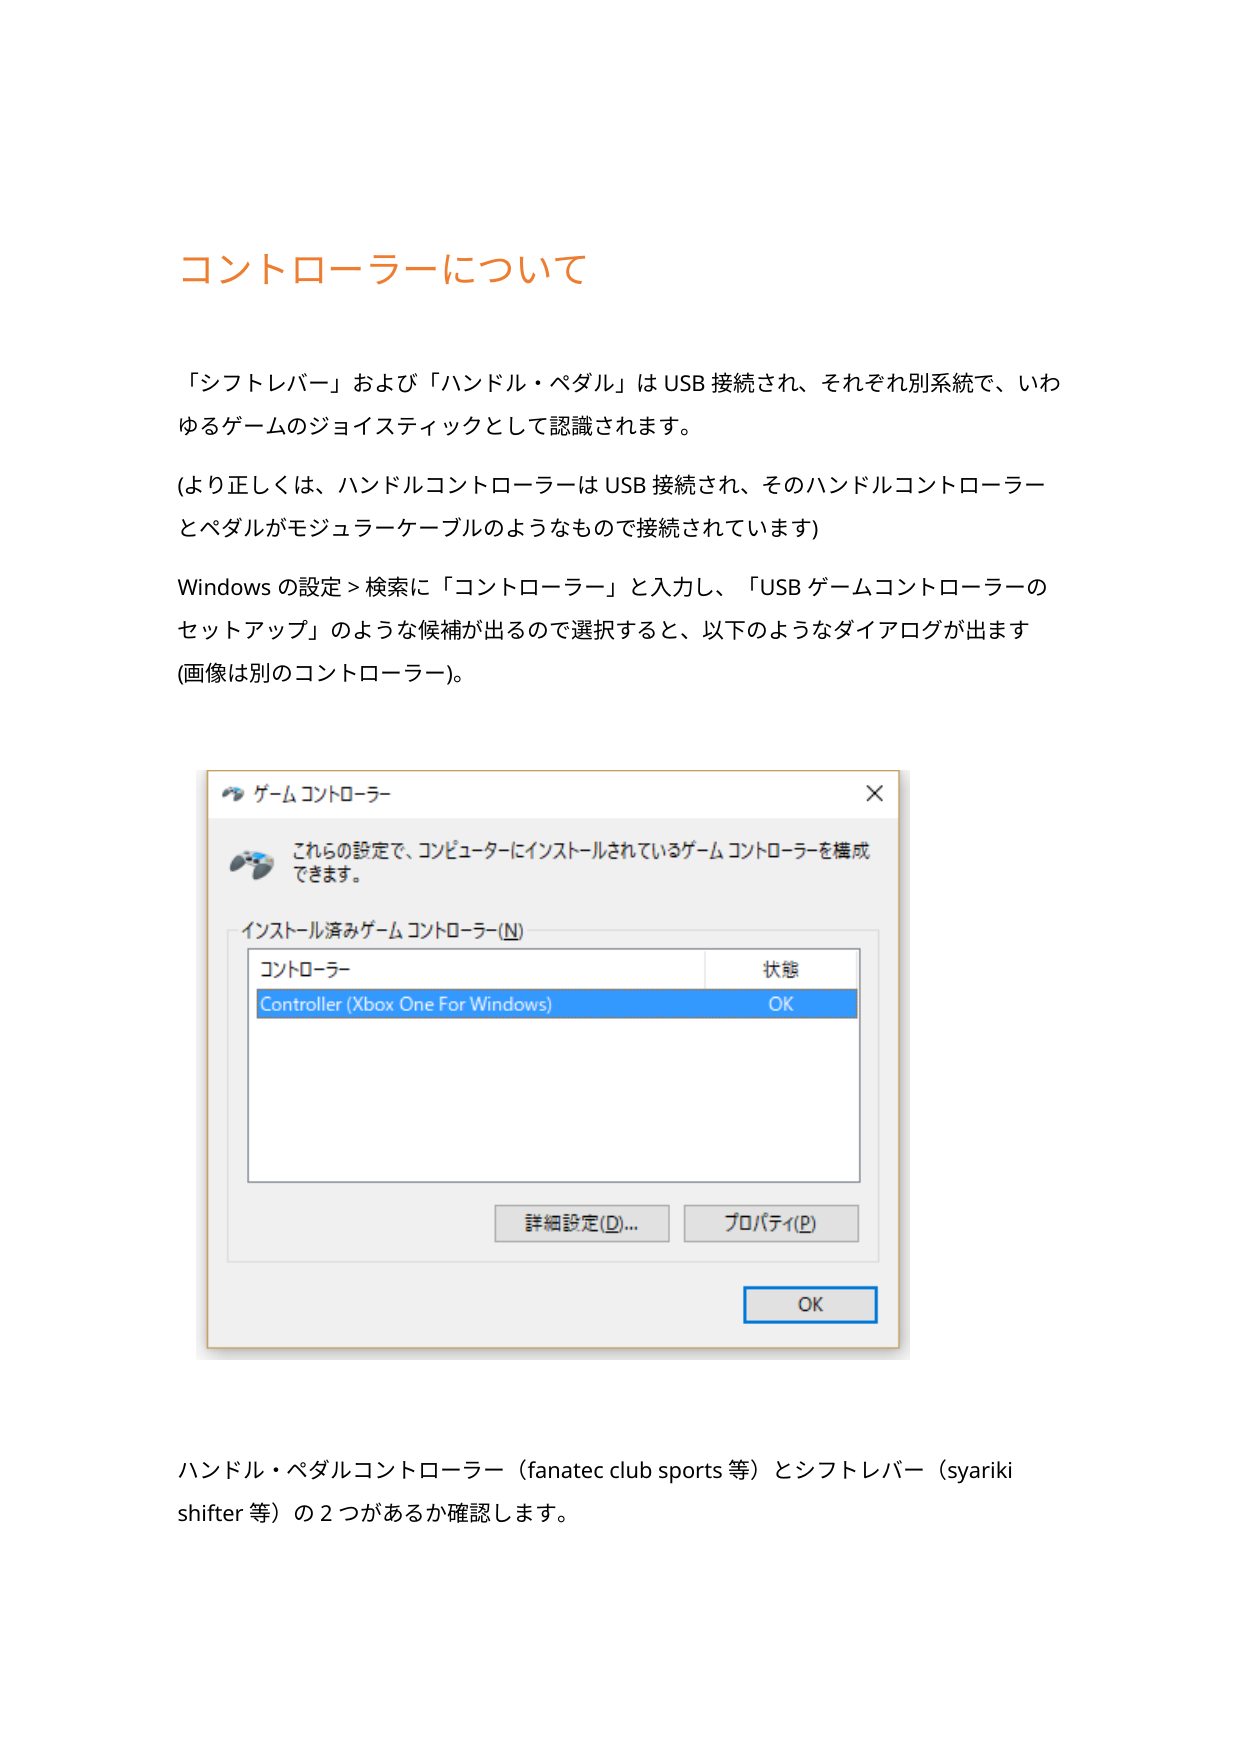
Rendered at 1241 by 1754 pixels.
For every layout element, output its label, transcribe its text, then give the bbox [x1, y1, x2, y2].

text Windows の設定 > 検索に「コントローラー」と入力し、「USB ゲームコントローラーのセットアップ」のような候補が出るので選択すると、以下のようなダイアログが出ます (画像は別のコントローラー)。 [177, 567, 1063, 691]
text (より正しくは、ハンドルコントローラーは USB 接続され、そのハンドルコントローラーとペダルがモジュラーケーブルのようなもので接続されています) [177, 465, 1063, 545]
subtitle コントローラーについて [177, 229, 1063, 304]
text 「シフトレバー」および「ハンドル・ペダル」は USB 接続され、それぞれ別系統で、いわゆるゲームのジョイスティックとして認識されます。 [177, 363, 1063, 443]
text ハンドル・ペダルコントローラー（fanatec club sports 等）とシフトレバー（syariki shifter 等）の 2 つがあるか確認します。 [177, 1450, 1063, 1531]
